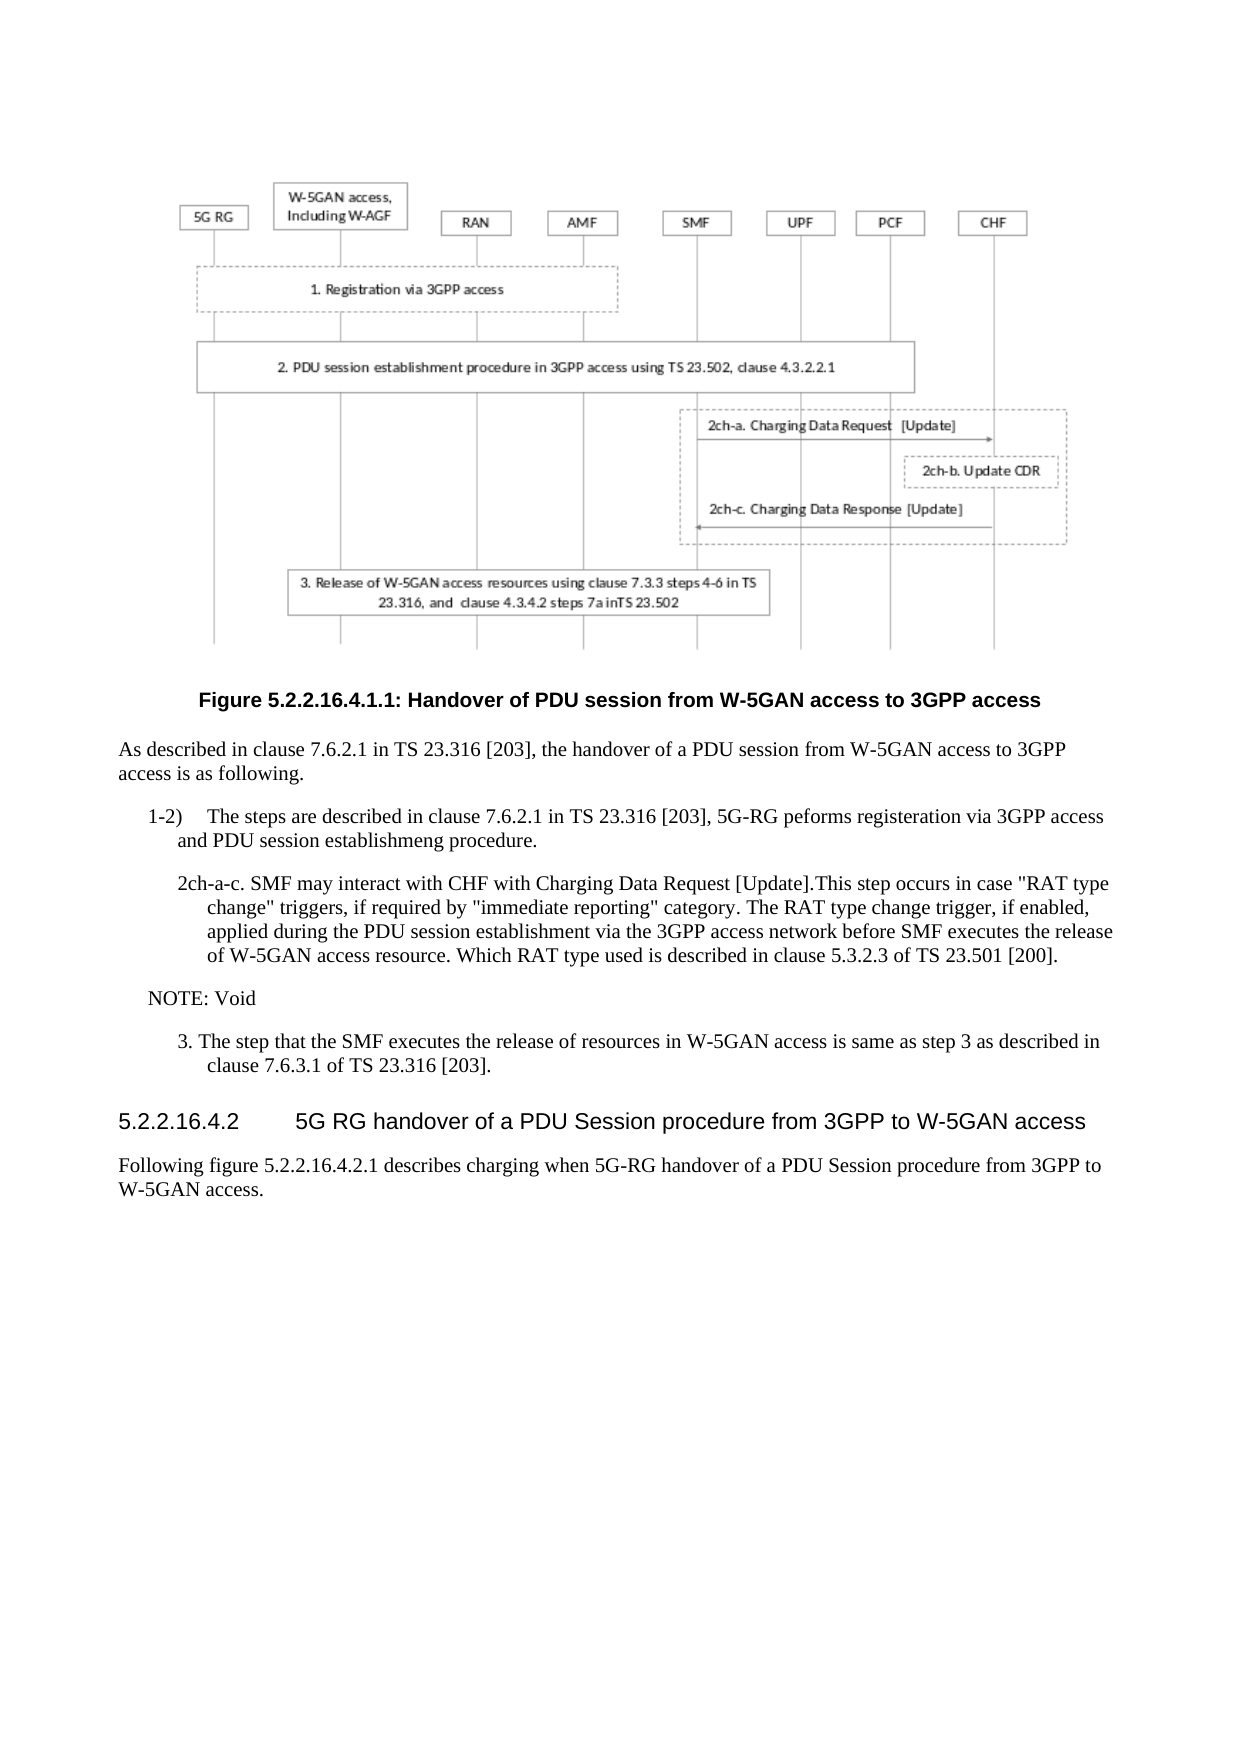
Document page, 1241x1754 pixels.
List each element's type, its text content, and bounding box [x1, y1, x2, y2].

text 1-2) The steps are described in clause 7.6.2.1 in TS 23.316 [203], 5G-RG peforms registeration via 3GPP access and PDU session establishmeng procedure. [148, 804, 1122, 852]
text 3. The step that the SMF executes the release of resources in W-5GAN access is same as step 3 as described in clause 7.6.3.1 of TS 23.316 [203]. [177, 1029, 1122, 1077]
text NOTE: Void [148, 986, 1122, 1010]
text 2ch-a-c. SMF may interact with CHF with Charging Data Request [Update].This step occurs in case "RAT type change" triggers, if required by "immediate reporting" category. The RAT type change trigger, if enabled, applied during the PDU session establishment via the 3GPP access network before SMF executes the release of W-5GAN access resource. Which RAT type used is described in clause 5.3.2.3 of TS 23.501 [200]. [177, 871, 1122, 967]
text Figure 5.2.2.16.4.1.1: Handover of PDU session from W-5GAN access to 3GPP access [118, 688, 1122, 712]
text Following figure 5.2.2.16.4.2.1 describes charging when 5G-RG handover of a PDU Session procedure from 3GPP to W-5GAN access. [118, 1153, 1122, 1201]
text As described in clause 7.6.2.1 in TS 23.316 [203], the handover of a PDU session from W-5GAN access to 3GPP access is as following. [118, 737, 1122, 785]
subtitle 5.2.2.16.4.2 5G RG handover of a PDU Session procedure from 3GPP to W-5GAN access [118, 1108, 1122, 1134]
